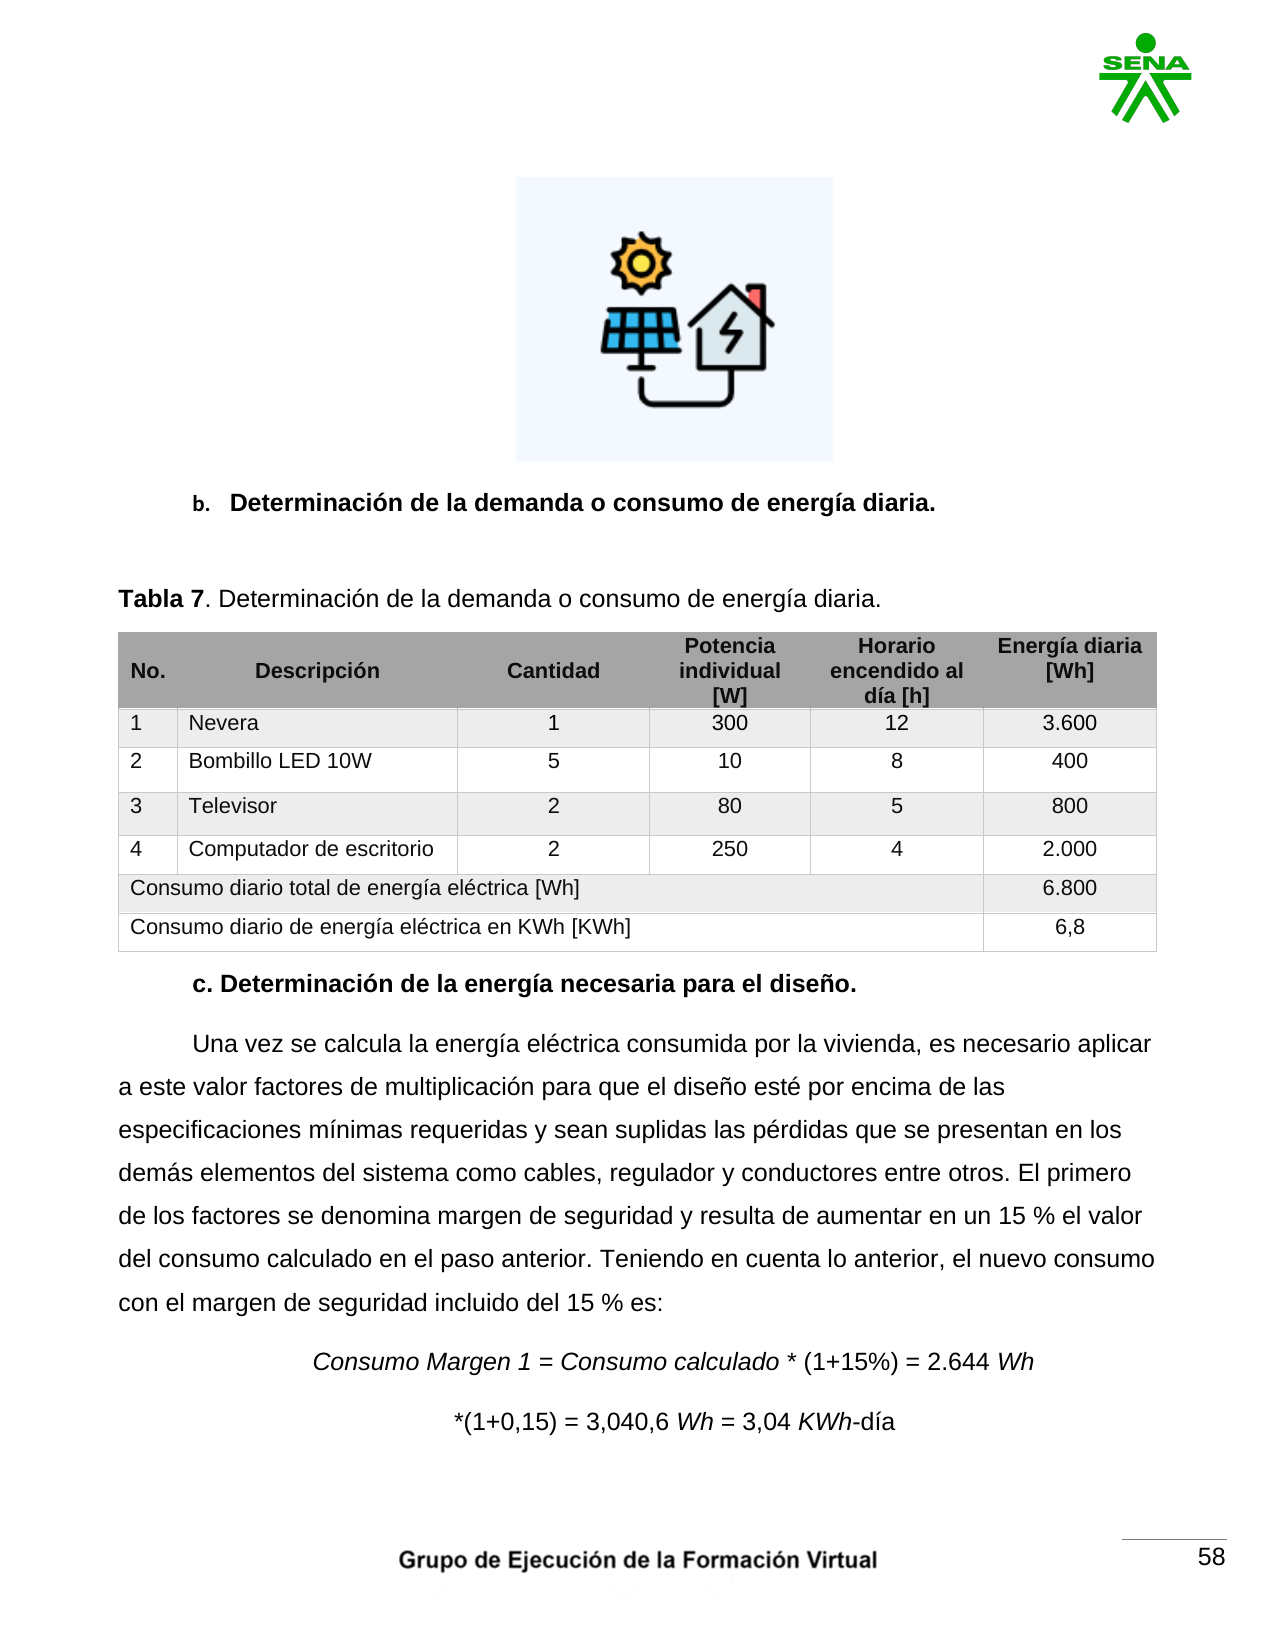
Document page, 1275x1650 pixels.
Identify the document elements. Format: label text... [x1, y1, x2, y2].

picture [1099, 33, 1192, 123]
table_cell 4 [811, 836, 983, 874]
table_cell 2 [458, 836, 649, 874]
table_cell 10 [650, 748, 810, 792]
table_cell 6.800 [984, 875, 1156, 912]
table_cell 800 [984, 793, 1156, 835]
list Determinación de la demanda o consumo de energía diaria. [192, 488, 1157, 517]
table_cell 1 [119, 710, 177, 747]
table_cell Bombillo LED 10W [178, 748, 457, 792]
table_cell 5 [458, 748, 649, 792]
text Una vez se calcula la energía eléctrica consumida por la vivienda, es necesario aplicar a este valor factores de multiplicación para que el diseño esté por encima de las especificaciones mínimas requeridas y sean suplidas las pérdidas que se presentan en los demás elementos del sistema como cables, regulador y conductores entre otros. El primero de los factores se denomina margen de seguridad y resulta de aumentar en un 15 % el valor del consumo calculado en el paso anterior. Teniendo en cuenta lo anterior, el nuevo consumo con el margen de seguridad incluido del 15 % es: [118, 1029, 1157, 1316]
text Tabla 7. Determinación de la demanda o consumo de energía diaria. [118, 584, 1157, 613]
table_header Cantidad [458, 633, 649, 708]
text *(1+0,15) = 3,040,6 Wh = 3,04 KWh-día [118, 1407, 1157, 1436]
text c. Determinación de la energía necesaria para el diseño. [118, 969, 1157, 998]
table_cell 6,8 [984, 914, 1156, 951]
table_cell 3.600 [984, 710, 1156, 747]
table_cell Nevera [178, 710, 457, 747]
table_cell Computador de escritorio [178, 836, 457, 874]
table_cell 12 [811, 710, 983, 747]
table_header Horario encendido al día [h] [811, 633, 983, 708]
table_header Potencia individual [W] [650, 633, 810, 708]
table_cell 4 [119, 836, 177, 874]
table_cell 300 [650, 710, 810, 747]
text Consumo Margen 1 = Consumo calculado * (1+15%) = 2.644 Wh [118, 1347, 1157, 1376]
table_cell Consumo diario de energía eléctrica en KWh [KWh] [119, 914, 983, 951]
table_cell Consumo diario total de energía eléctrica [Wh] [119, 875, 983, 912]
table_header Energía diaria [Wh] [984, 633, 1156, 708]
table_cell 2 [119, 748, 177, 792]
table_cell Televisor [178, 793, 457, 835]
table_cell 5 [811, 793, 983, 835]
table_cell 1 [458, 710, 649, 747]
table_cell 2 [458, 793, 649, 835]
table_cell 400 [984, 748, 1156, 792]
table_cell 2.000 [984, 836, 1156, 874]
picture [516, 177, 833, 462]
table_cell 250 [650, 836, 810, 874]
picture [0, 1500, 1275, 1611]
table_cell 80 [650, 793, 810, 835]
table_header No. [119, 633, 177, 708]
table_cell 3 [119, 793, 177, 835]
table_header Descripción [178, 633, 457, 708]
table_cell 8 [811, 748, 983, 792]
